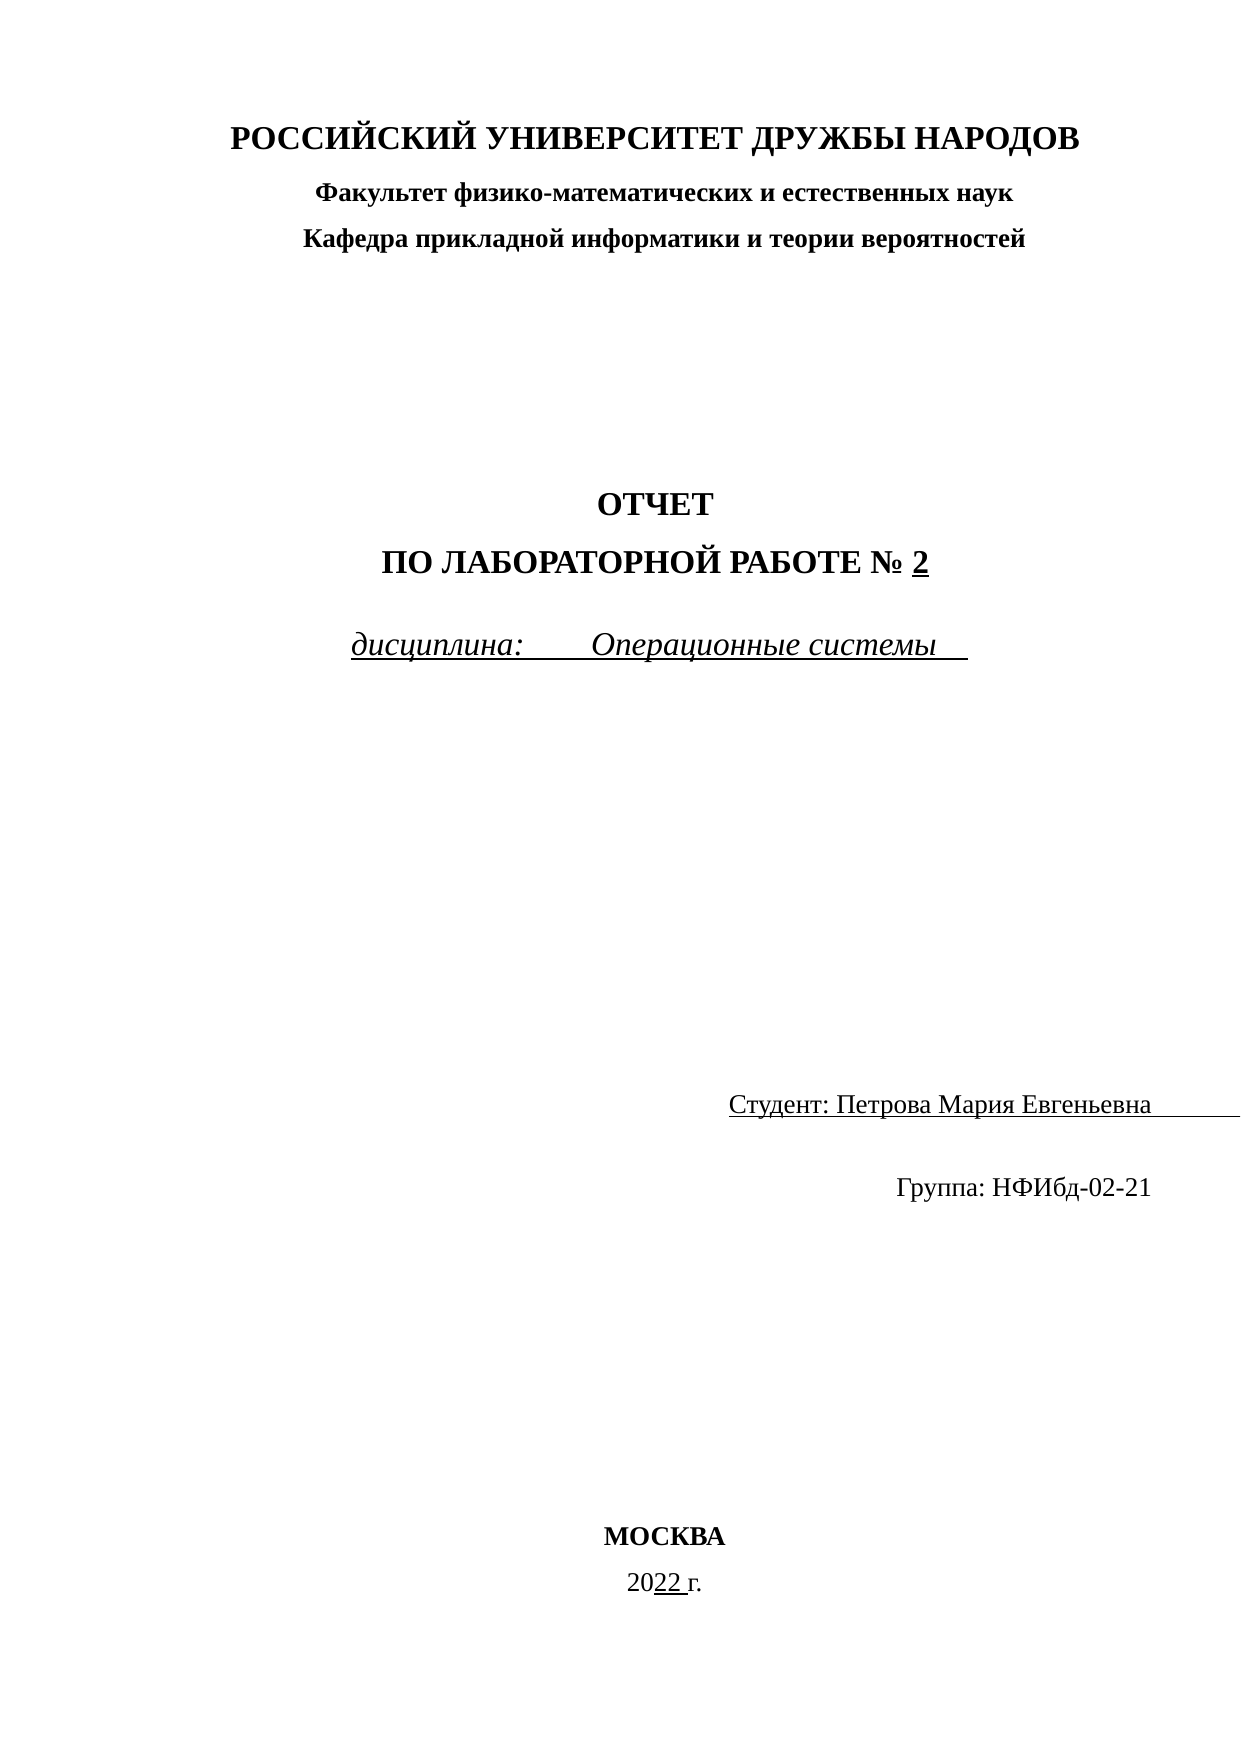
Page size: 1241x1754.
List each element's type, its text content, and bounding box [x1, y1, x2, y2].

text РОССИЙСКИЙ УНИВЕРСИТЕТ ДРУЖБЫ НАРОДОВ [158, 118, 1152, 156]
text ОТЧЕТ [158, 484, 1152, 523]
text дисциплина: Операционные системы [158, 624, 1152, 663]
text Студент: Петрова Мария Евгеньевна [177, 1088, 1152, 1119]
text Группа: НФИбд-02-21 [177, 1171, 1152, 1202]
text МОСКВА [177, 1519, 1152, 1551]
text 2022 г. [177, 1566, 1152, 1597]
text Кафедра прикладной информатики и теории вероятностей [177, 222, 1152, 253]
text по лабораторной работе № 2 [158, 542, 1152, 580]
text Факультет физико-математических и естественных наук [177, 176, 1152, 207]
